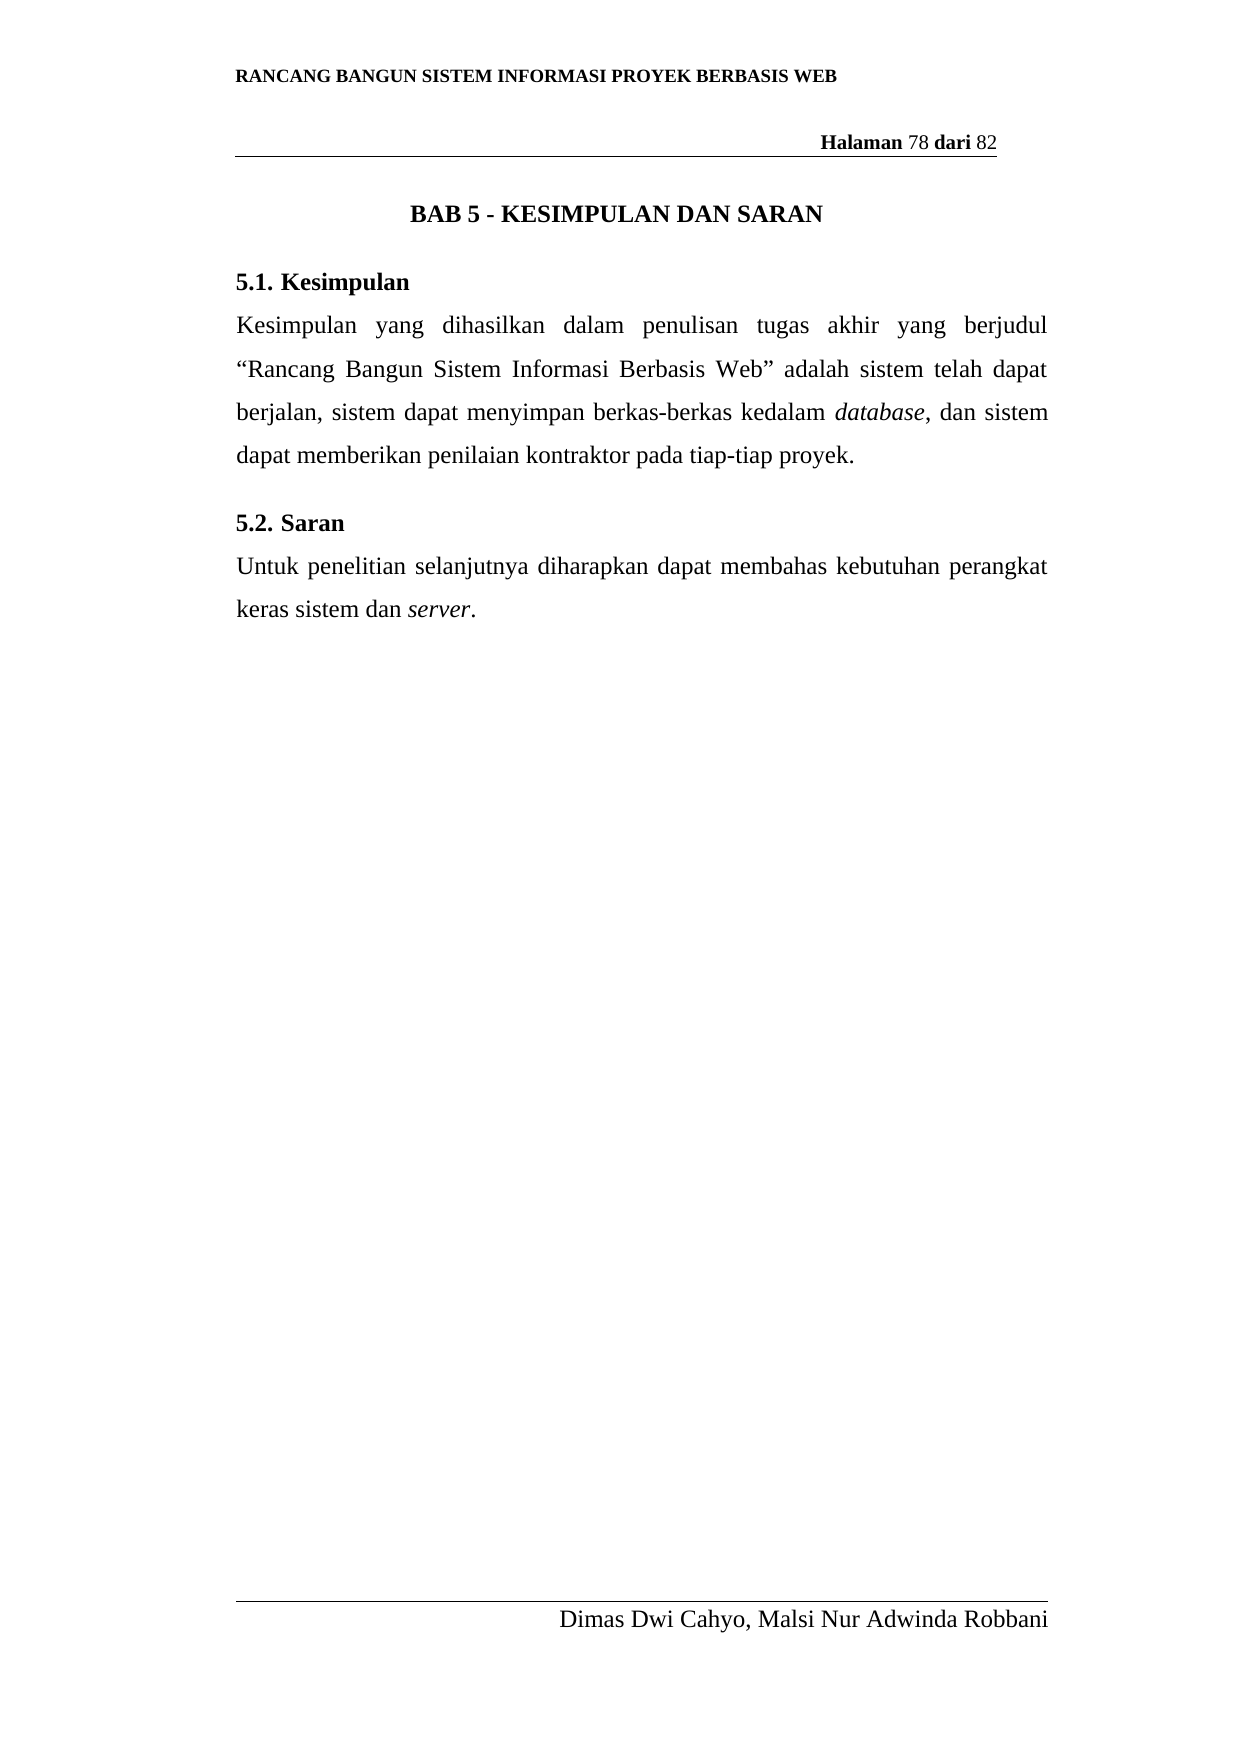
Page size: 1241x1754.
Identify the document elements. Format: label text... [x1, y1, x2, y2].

subtitle BAB 5 - KESIMPULAN DAN SARAN [236, 199, 997, 228]
text Kesimpulan yang dihasilkan dalam penulisan tugas akhir yang berjudul “Rancang Bangun Sistem Informasi Berbasis Web” adalah sistem telah dapat berjalan, sistem dapat menyimpan berkas-berkas kedalam database, dan sistem dapat memberikan penilaian kontraktor pada tiap-tiap proyek. [236, 311, 1048, 469]
subtitle Saran [236, 508, 997, 537]
subtitle Kesimpulan [236, 267, 997, 296]
text Untuk penelitian selanjutnya diharapkan dapat membahas kebutuhan perangkat keras sistem dan server. [236, 551, 1048, 623]
